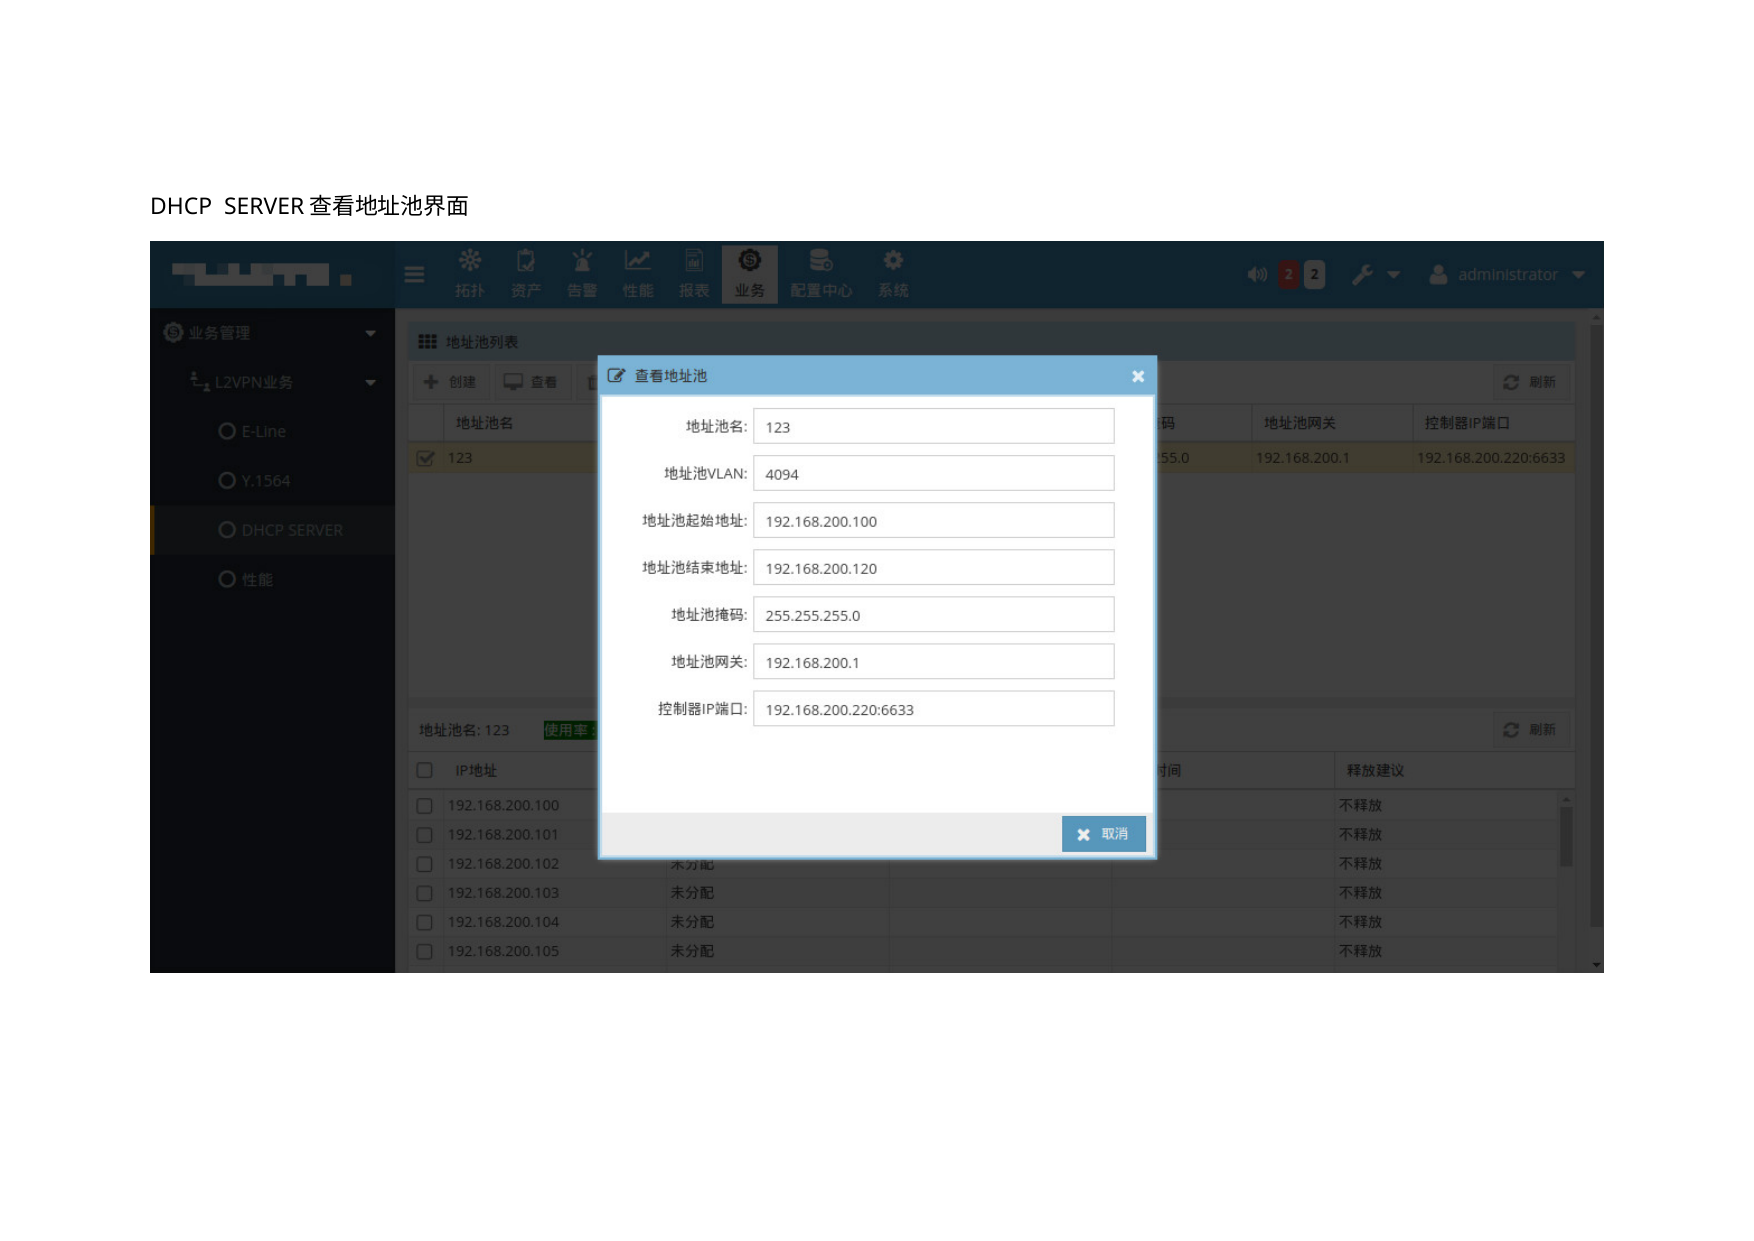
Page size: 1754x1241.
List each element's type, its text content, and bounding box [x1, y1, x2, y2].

text DHCP SERVER查看地址池界面 [150, 187, 1604, 221]
picture [150, 241, 1604, 973]
